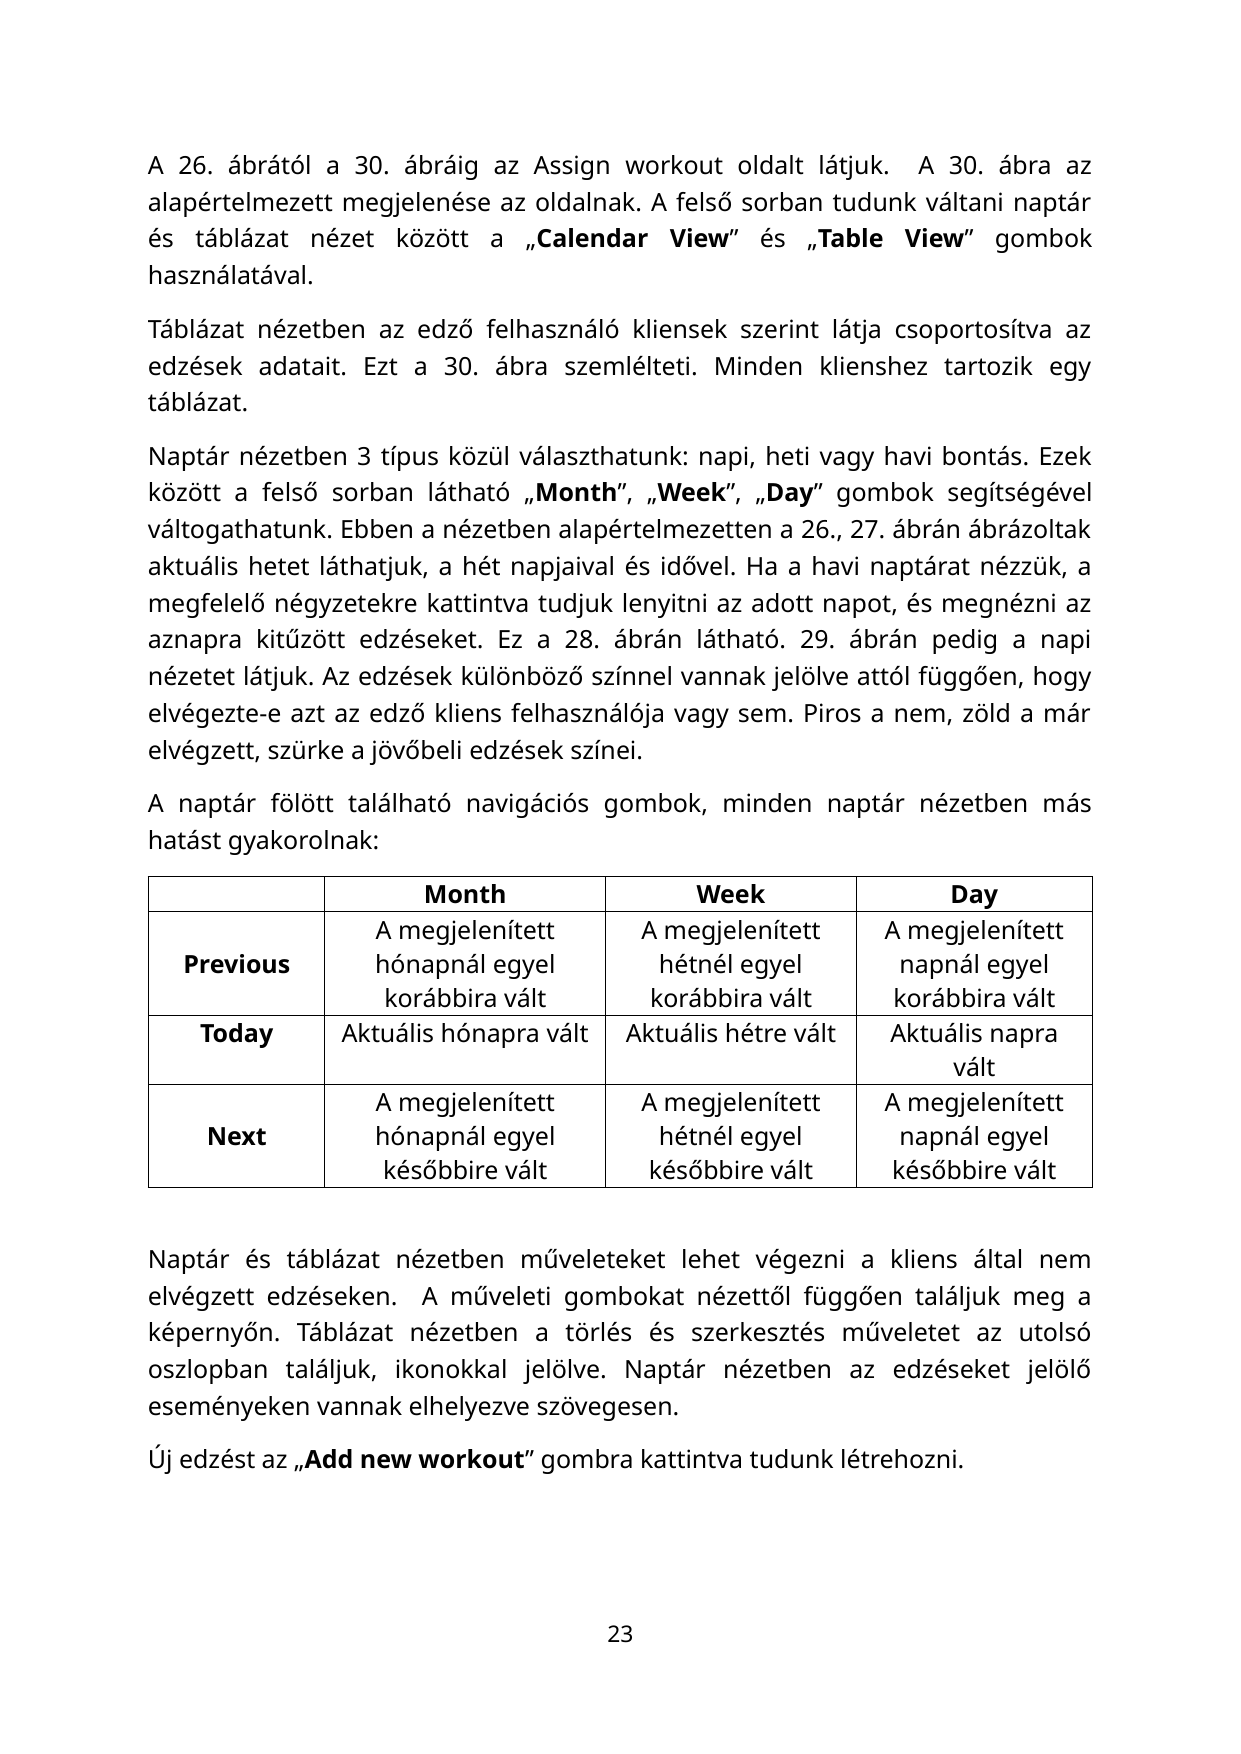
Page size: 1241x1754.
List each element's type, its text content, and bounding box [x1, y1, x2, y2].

table_cell A megjelenített hétnél egyel későbbire vált [606, 1085, 856, 1187]
table_cell Aktuális napra vált [857, 1016, 1092, 1084]
table_cell A megjelenített hónapnál egyel korábbira vált [325, 912, 605, 1014]
table_cell A megjelenített hétnél egyel korábbira vált [606, 912, 856, 1014]
text Táblázat nézetben az edző felhasználó kliensek szerint látja csoportosítva az edzések adatait. Ezt a 30. ábra szemlélteti. Minden klienshez tartozik egy táblázat. [148, 311, 1093, 419]
table_cell Next [149, 1085, 324, 1187]
table_cell A megjelenített napnál egyel későbbire vált [857, 1085, 1092, 1187]
table_cell Aktuális hónapra vált [325, 1016, 605, 1084]
table_header Day [857, 877, 1092, 911]
table_header Month [325, 877, 605, 911]
text Új edzést az „Add new workout” gombra kattintva tudunk létrehozni. [148, 1442, 1093, 1476]
table_cell Previous [149, 912, 324, 1014]
text Naptár és táblázat nézetben műveleteket lehet végezni a kliens által nem elvégzett edzéseken. A műveleti gombokat nézettől függően találjuk meg a képernyőn. Táblázat nézetben a törlés és szerkesztés műveletet az utolsó oszlopban találjuk, ikonokkal jelölve. Naptár nézetben az edzéseket jelölő eseményeken vannak elhelyezve szövegesen. [148, 1241, 1093, 1422]
table_cell Aktuális hétre vált [606, 1016, 856, 1084]
table_header Week [606, 877, 856, 911]
text Naptár nézetben 3 típus közül választhatunk: napi, heti vagy havi bontás. Ezek között a felső sorban látható „Month”, „Week”, „Day” gombok segítségével váltogathatunk. Ebben a nézetben alapértelmezetten a 26., 27. ábrán ábrázoltak aktuális hetet láthatjuk, a hét napjaival és idővel. Ha a havi naptárat nézzük, a megfelelő négyzetekre kattintva tudjuk lenyitni az adott napot, és megnézni az aznapra kitűzött edzéseket. Ez a 28. ábrán látható. 29. ábrán pedig a napi nézetet látjuk. Az edzések különböző színnel vannak jelölve attól függően, hogy elvégezte-e azt az edző kliens felhasználója vagy sem. Piros a nem, zöld a már elvégzett, szürke a jövőbeli edzések színei. [148, 438, 1093, 767]
table_cell A megjelenített napnál egyel korábbira vált [857, 912, 1092, 1014]
text A 26. ábrától a 30. ábráig az Assign workout oldalt látjuk. A 30. ábra az alapértelmezett megjelenése az oldalnak. A felső sorban tudunk váltani naptár és táblázat nézet között a „Calendar View” és „Table View” gombok használatával. [148, 148, 1093, 292]
table_cell Today [149, 1016, 324, 1084]
table_header [149, 877, 324, 911]
table_cell A megjelenített hónapnál egyel későbbire vált [325, 1085, 605, 1187]
text A naptár fölött található navigációs gombok, minden naptár nézetben más hatást gyakorolnak: [148, 786, 1093, 857]
